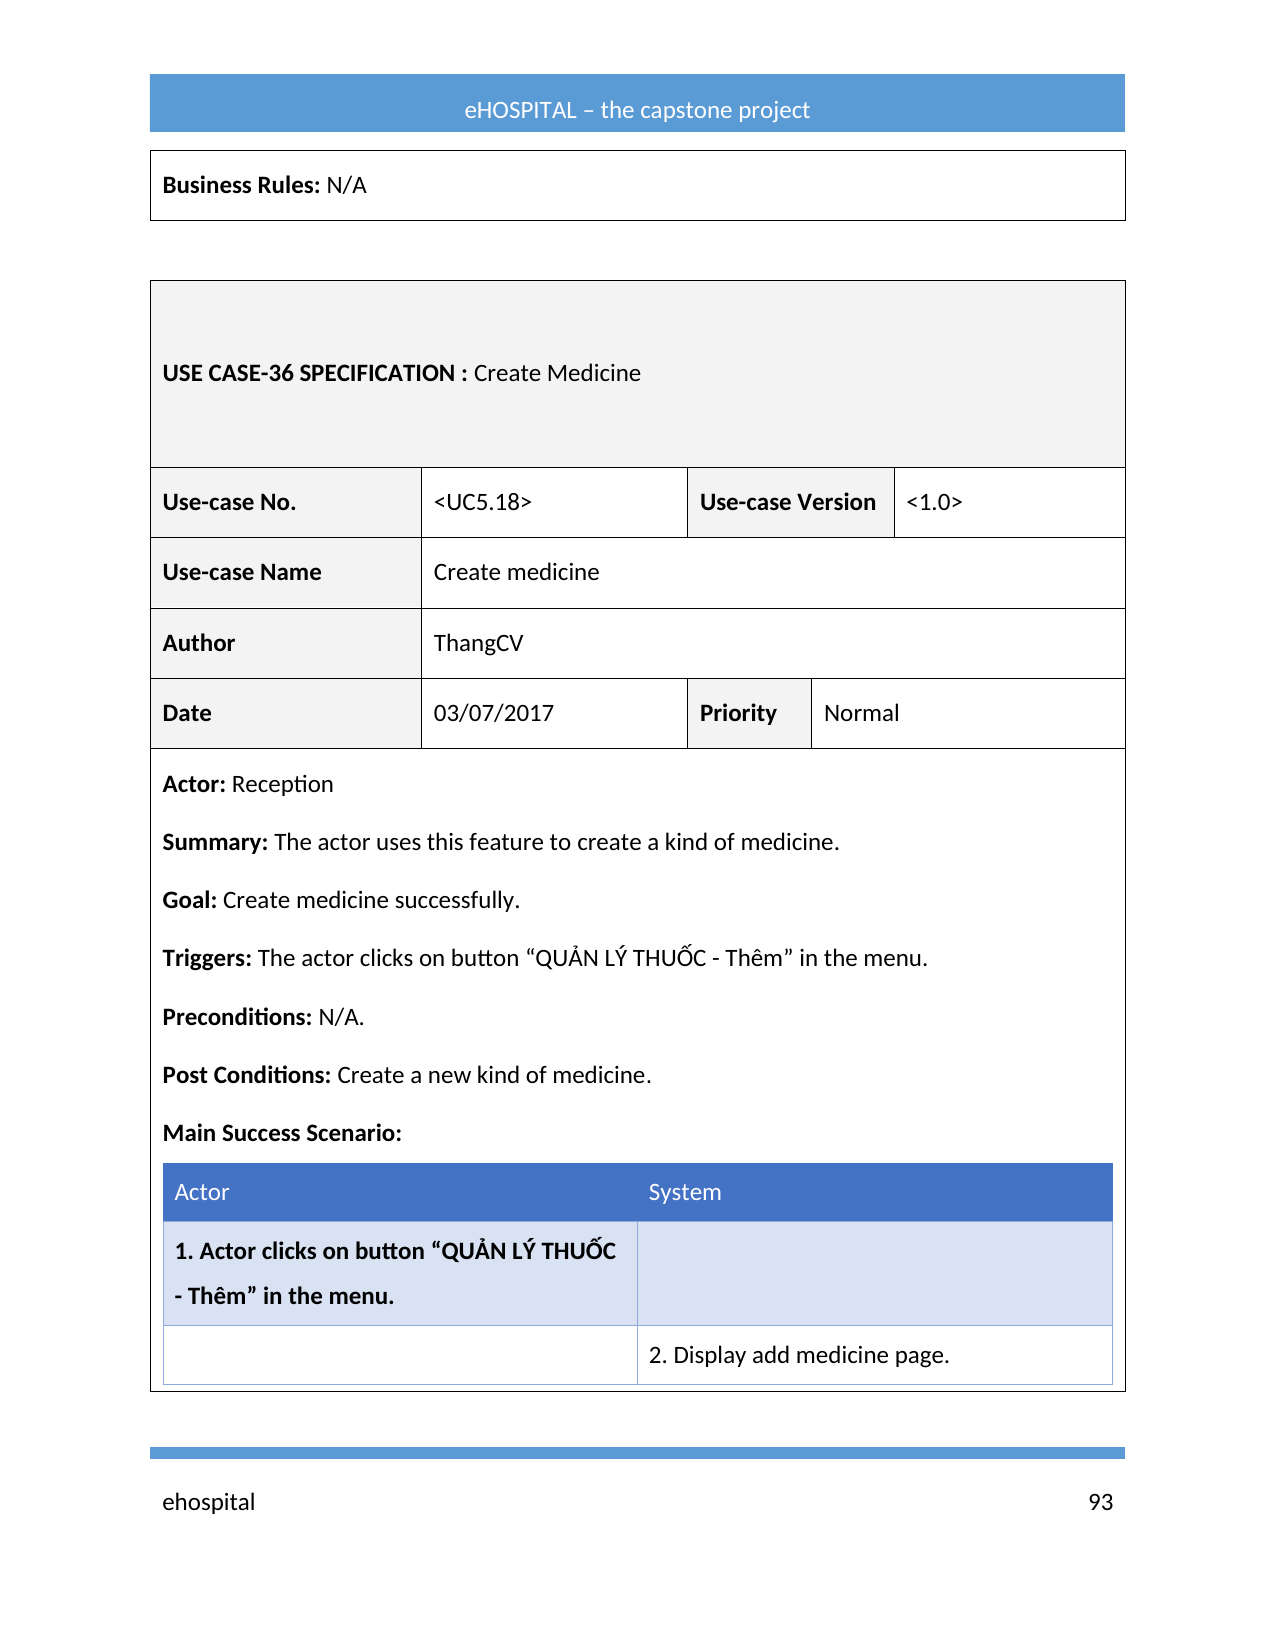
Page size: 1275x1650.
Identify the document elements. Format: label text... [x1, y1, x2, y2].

table_cell ThangCV [422, 609, 1125, 678]
table_cell Normal [812, 679, 1125, 748]
table_cell 03/07/2017 [422, 679, 687, 748]
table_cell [151, 749, 1125, 1391]
table_cell Create medicine [422, 538, 1125, 607]
table_cell Author [151, 609, 421, 678]
table_cell Use-case No. [151, 468, 421, 537]
table_cell Priority [688, 679, 811, 748]
table_cell Date [151, 679, 421, 748]
table_header USE CASE-36 SPECIFICATION : Create Medicine [151, 281, 1125, 467]
table_cell Use-case Version [688, 468, 894, 537]
table_cell Use-case Name [151, 538, 421, 607]
table_cell <1.0> [895, 468, 1125, 537]
table_cell <UC5.18> [422, 468, 687, 537]
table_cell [151, 151, 1125, 220]
